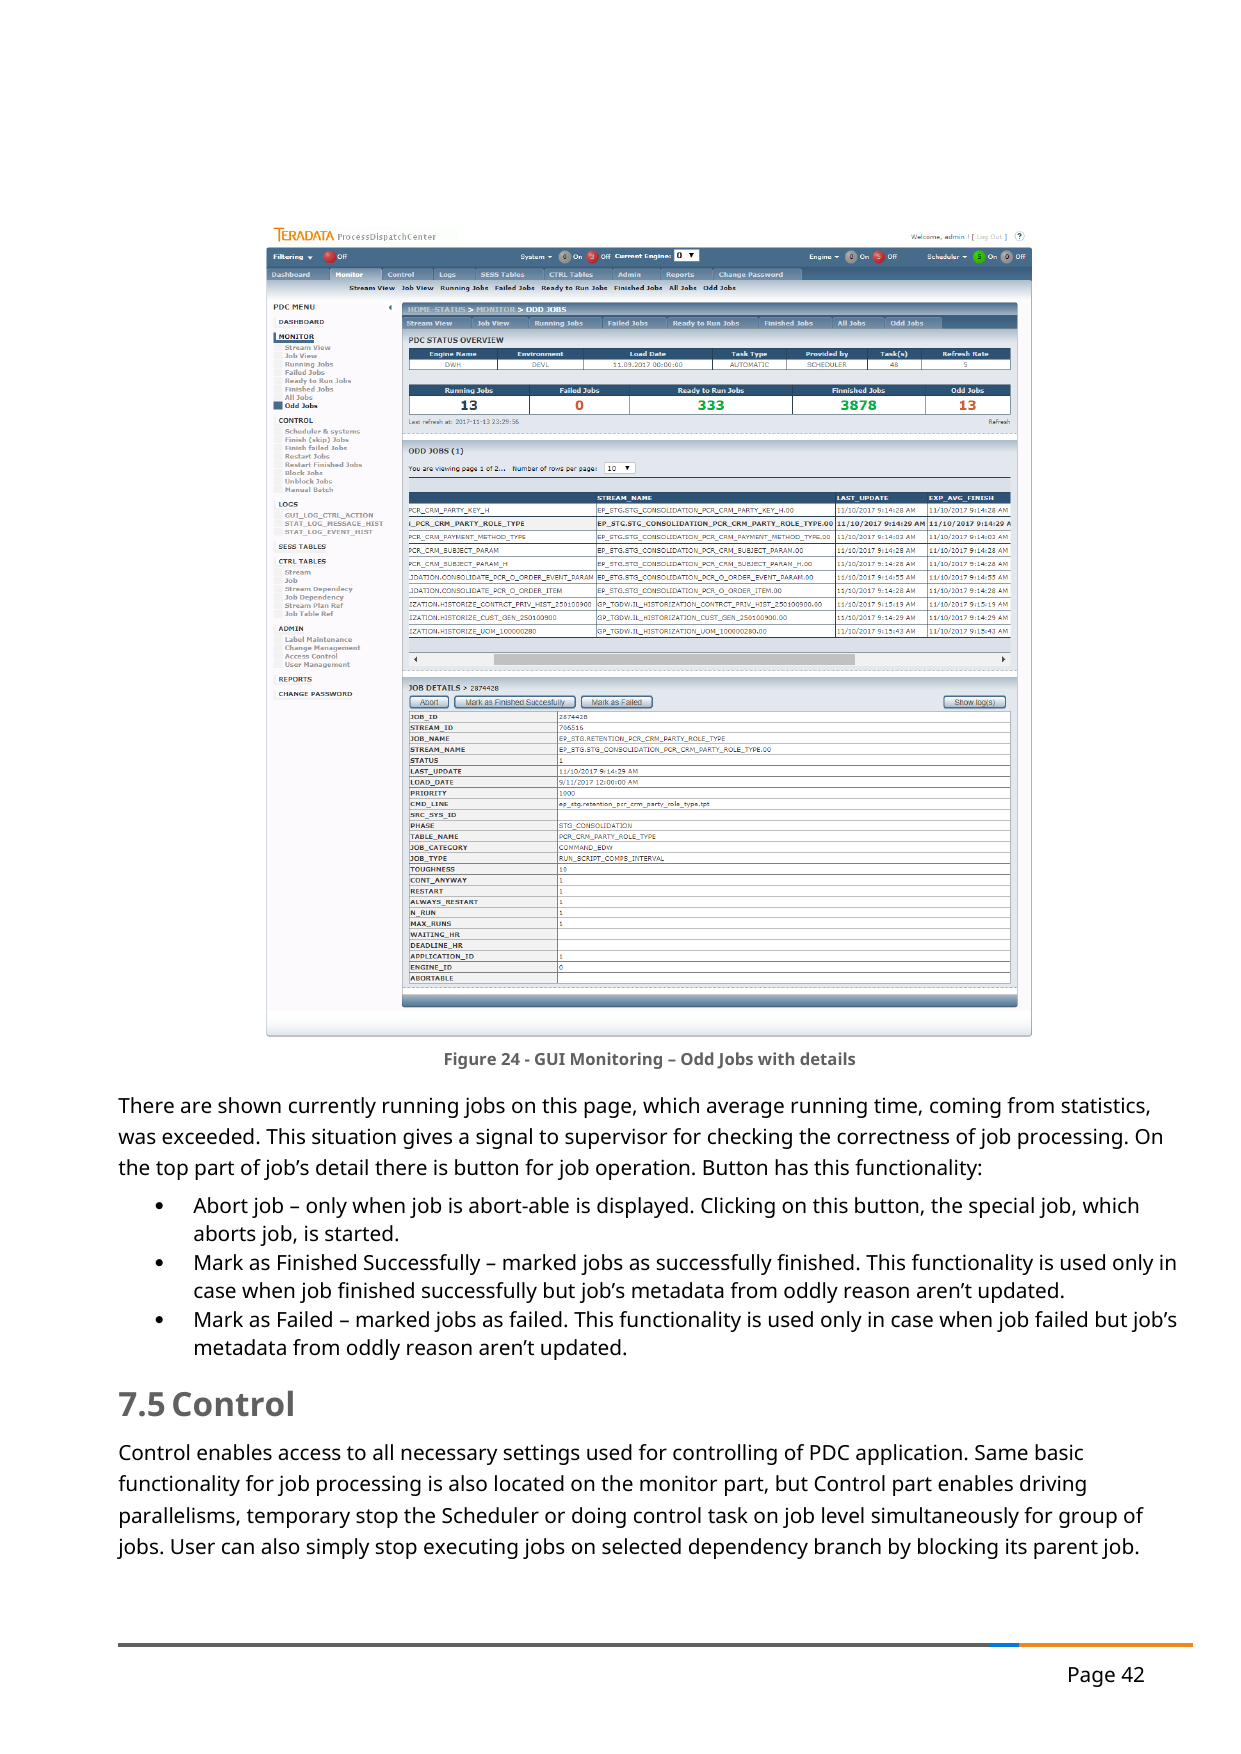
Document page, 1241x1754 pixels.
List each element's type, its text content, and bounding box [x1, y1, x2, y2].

list Abort job – only when job is abort-able is displayed. Clicking on this button, the special job, which aborts job, is started. [156, 1191, 1181, 1248]
list Mark as Failed – marked jobs as failed. This functionality is used only in case when job failed but job’s metadata from oddly reason aren’t updated. [156, 1305, 1181, 1362]
text Figure 24 - GUI Monitoring – Odd Jobs with details [118, 1047, 1181, 1070]
text There are shown currently running jobs on this page, which average running time, coming from statistics, was exceeded. This situation gives a signal to supervisor for checking the correctness of job processing. On the top part of job’s detail there is button for job operation. Button has this functionality: [118, 1091, 1181, 1182]
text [118, 1438, 1181, 1560]
subtitle Control [118, 1380, 1181, 1426]
list Mark as Finished Successfully – marked jobs as successfully finished. This functionality is used only in case when job finished successfully but job’s metadata from oddly reason aren’t updated. [156, 1248, 1181, 1305]
picture [265, 224, 1034, 1039]
